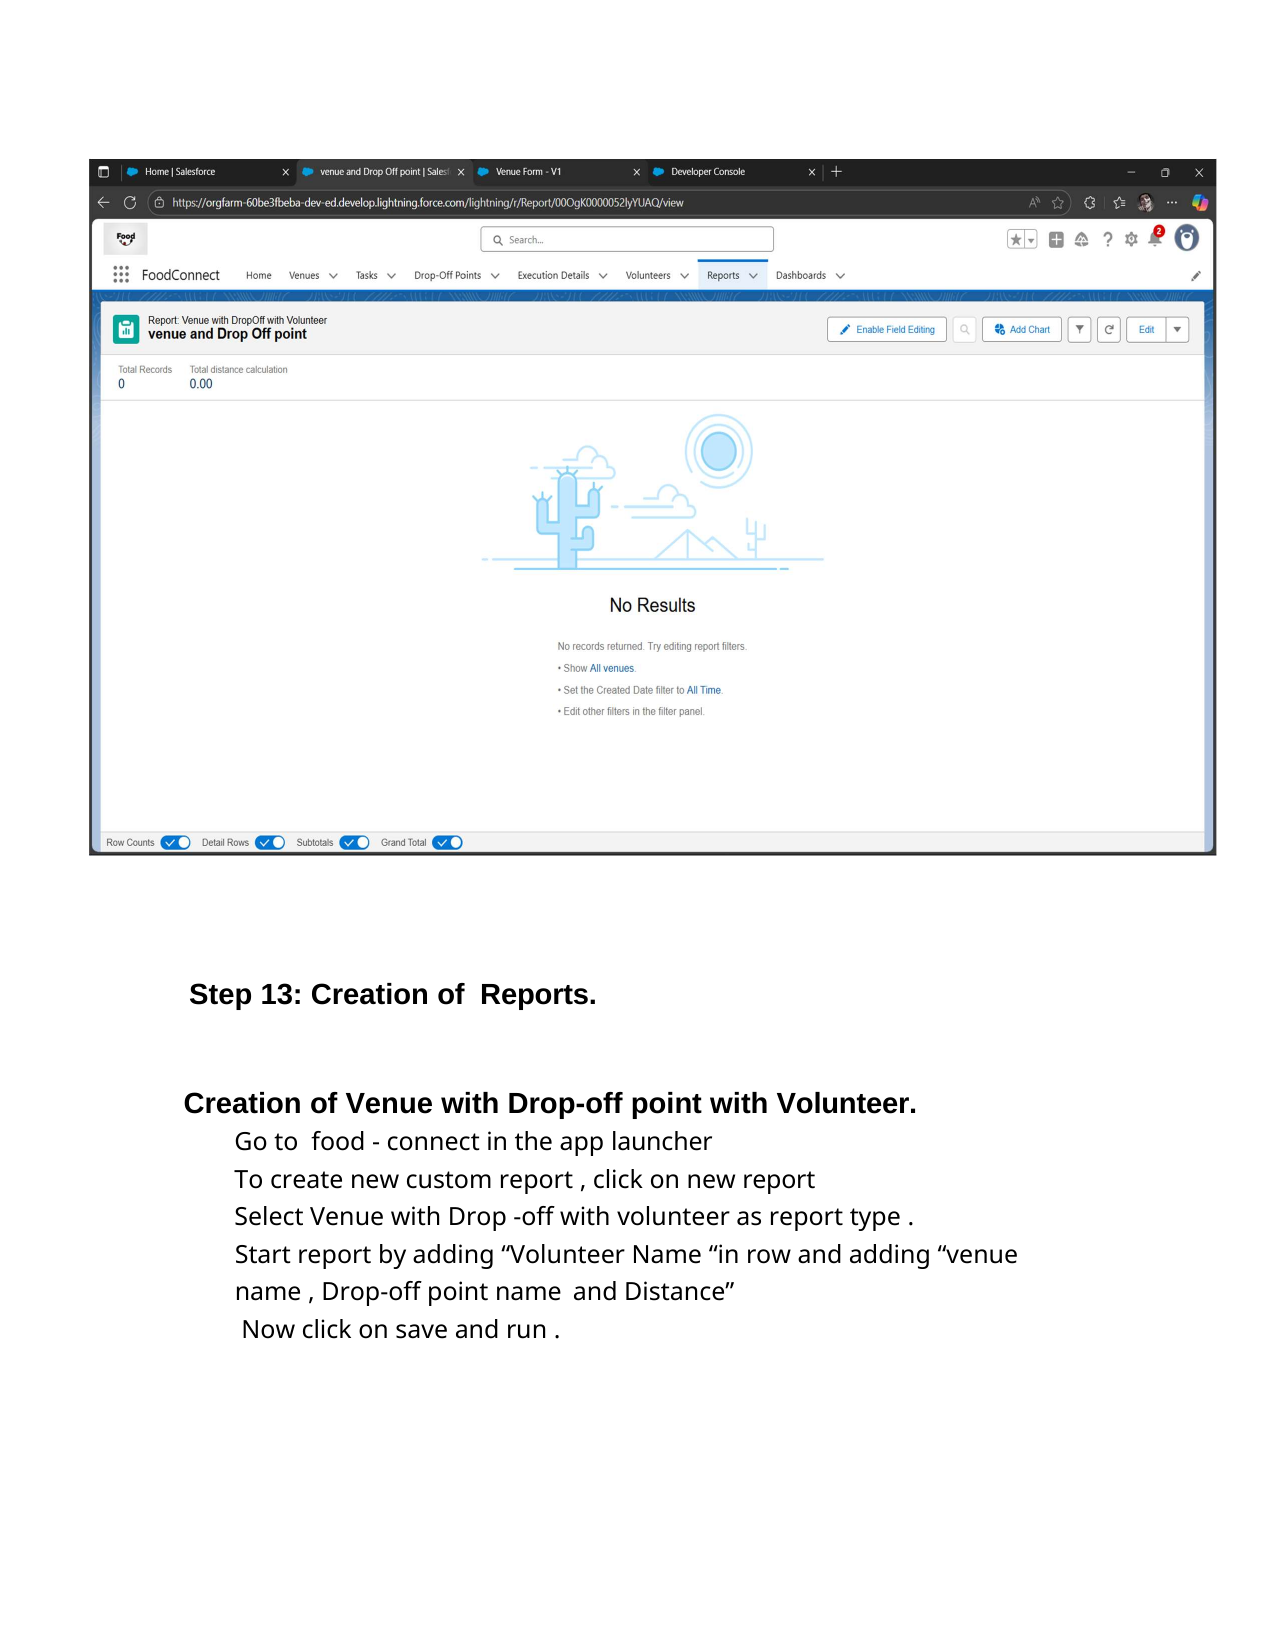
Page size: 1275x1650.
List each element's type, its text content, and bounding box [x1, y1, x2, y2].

subtitle Step 13: Creation of Reports. [189, 977, 1275, 1010]
text Creation of Venue with Drop-off point with Volunteer. [183, 1086, 1275, 1120]
text Go to food - connect in the app launcher [234, 1124, 1275, 1158]
text Start report by adding “Volunteer Name “in row and adding “venue name , Drop-off point name and Distance” [234, 1237, 1044, 1308]
text Select Venue with Drop -off with volunteer as report type . [234, 1199, 1275, 1233]
text To create new custom report , click on new report [234, 1161, 1275, 1195]
text Now click on save and run . [241, 1312, 1275, 1346]
picture [88, 158, 1217, 856]
